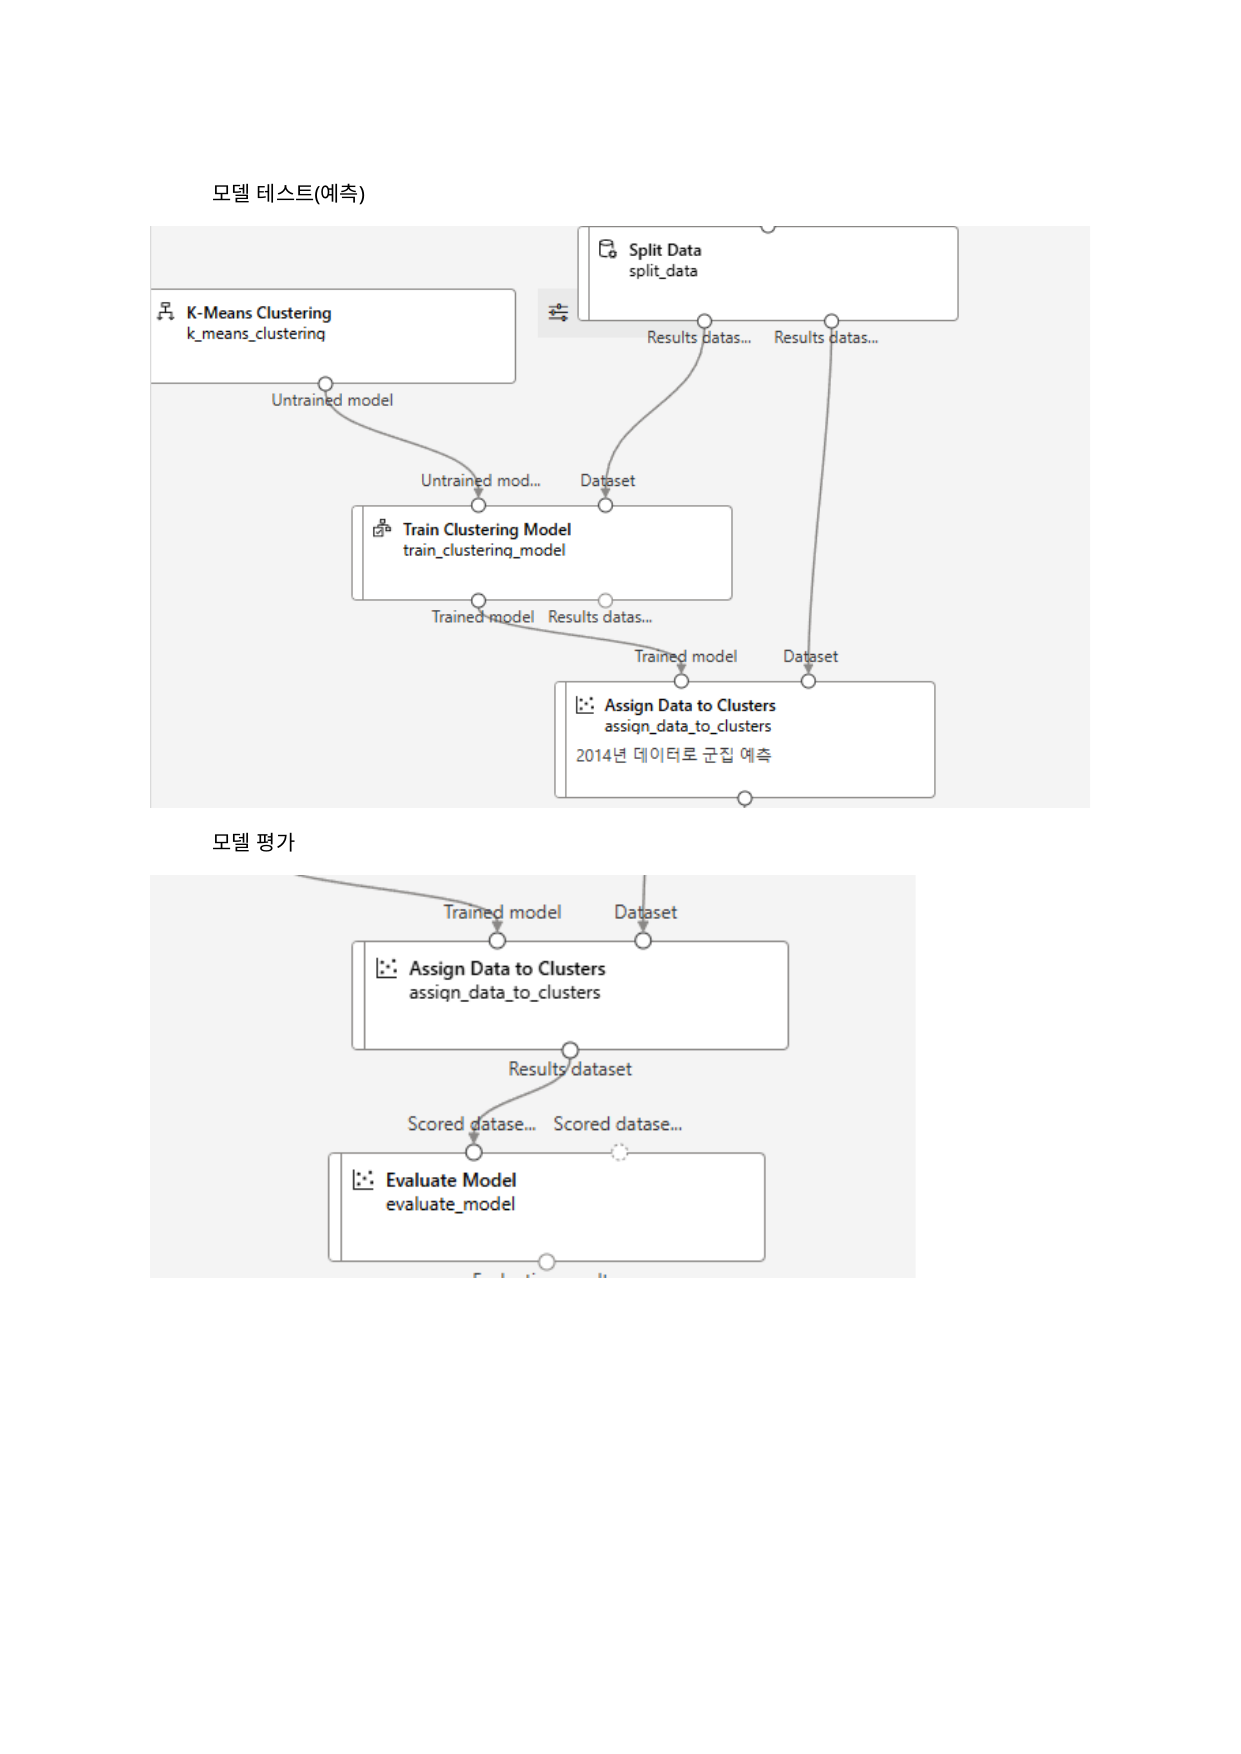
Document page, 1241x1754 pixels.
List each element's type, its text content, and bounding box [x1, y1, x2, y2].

picture [150, 875, 916, 1278]
subtitle 모델 평가 [212, 826, 1090, 857]
picture [150, 226, 1091, 808]
subtitle 모델 테스트(예측) [212, 177, 1090, 207]
